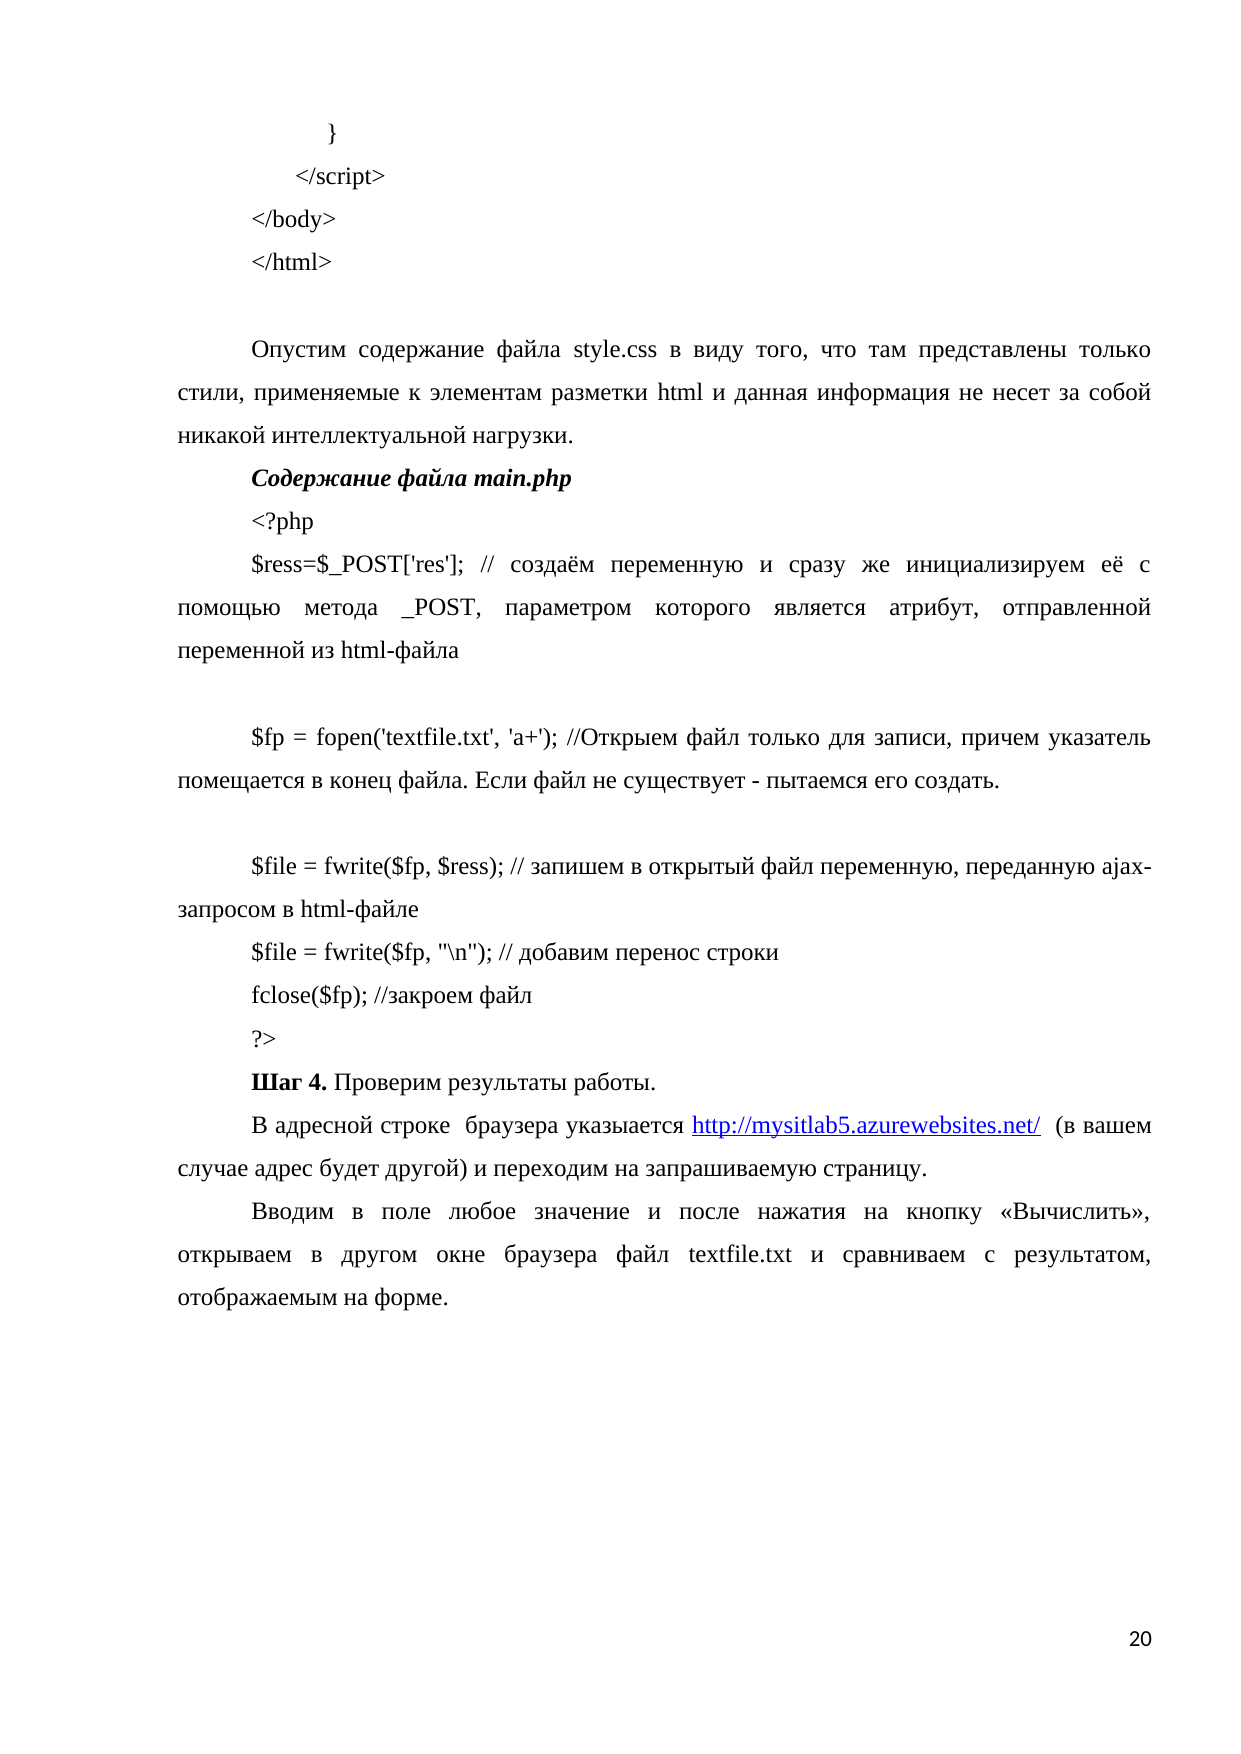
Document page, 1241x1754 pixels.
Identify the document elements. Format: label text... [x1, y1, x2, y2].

text Содержание файла main.php [177, 463, 1152, 492]
text $file = fwrite($fp, "\n"); // добавим перенос строки [177, 937, 1152, 966]
text </script> [177, 161, 1152, 190]
text Опустим содержание файла style.css в виду того, что там представлены только стили, применяемые к элементам разметки html и данная информация не несет за собой никакой интеллектуальной нагрузки. [177, 334, 1152, 449]
text В адресной строке браузера указыается http://mysitlab5.azurewebsites.net/ (в вашем случае адрес будет другой) и переходим на запрашиваемую страницу. [177, 1110, 1152, 1182]
text Вводим в поле любое значение и после нажатия на кнопку «Вычислить», открываем в другом окне браузера файл textfile.txt и сравниваем с результатом, отображаемым на форме. [177, 1196, 1152, 1311]
text fclose($fp); //закроем файл [177, 981, 1152, 1009]
text $fp = fopen('textfile.txt', 'a+'); //Открыем файл только для записи, причем указатель помещается в конец файла. Если файл не существует - пытаемся его создать. [177, 722, 1152, 794]
text </html> [177, 247, 1152, 276]
text Шаг 4. Проверим результаты работы. [177, 1067, 1152, 1096]
text $ress=$_POST['res']; // создаём переменную и сразу же инициализируем её с помощью метода _POST, параметром которого является атрибут, отправленной переменной из html-файла [177, 549, 1152, 664]
text } [177, 118, 1152, 147]
text <?php [177, 506, 1152, 535]
text </body> [177, 204, 1152, 233]
text $file = fwrite($fp, $ress); // запишем в открытый файл переменную, переданную ajax-запросом в html-файле [177, 851, 1152, 923]
text ?> [177, 1024, 1152, 1052]
